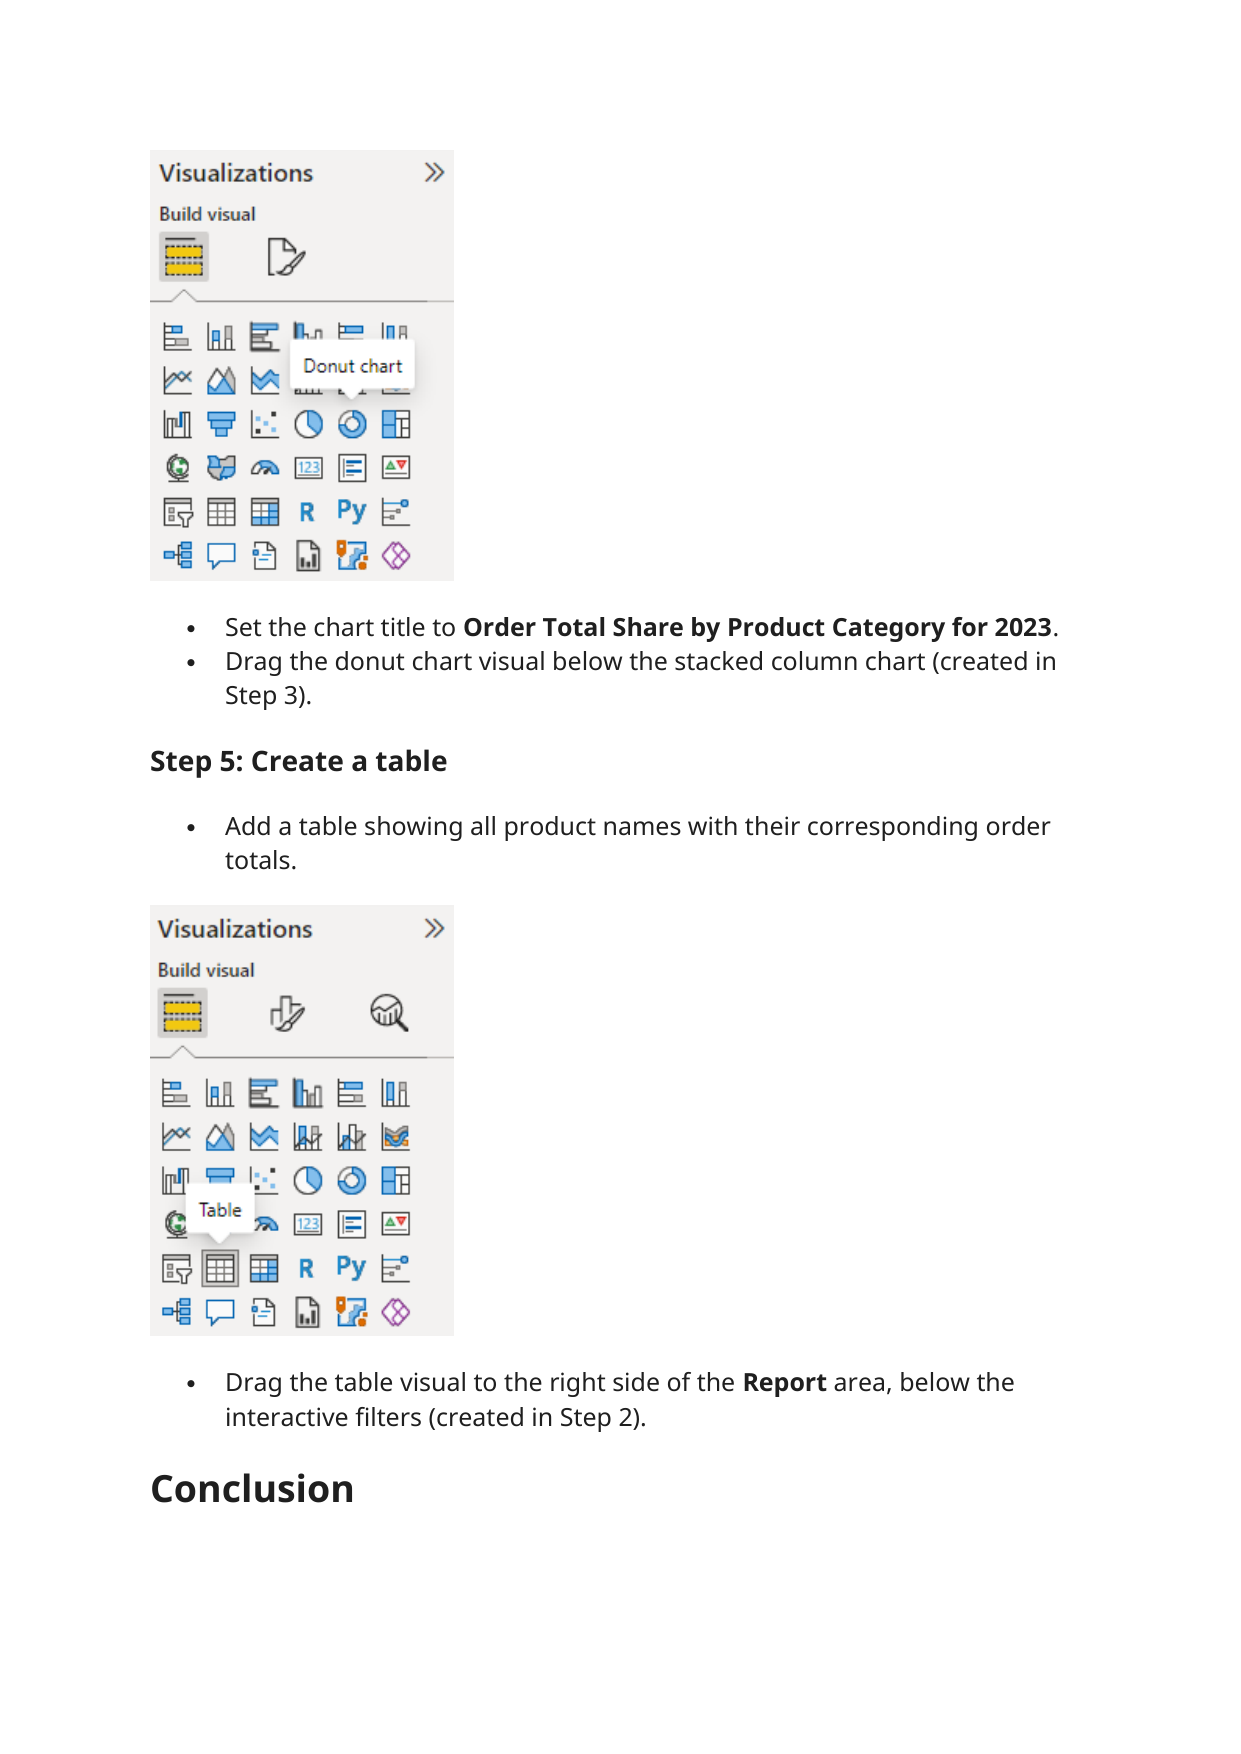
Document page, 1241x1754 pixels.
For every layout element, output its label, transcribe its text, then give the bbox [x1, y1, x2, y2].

text Step 5: Create a table [150, 741, 1090, 779]
picture [150, 905, 454, 1336]
picture [150, 150, 454, 581]
list Drag the donut chart visual below the stacked column chart (created in Step 3). [187, 643, 1090, 712]
text Conclusion [150, 1462, 1090, 1513]
list Add a table showing all product names with their corresponding order totals. [187, 808, 1090, 876]
list Set the chart title to Order Total Share by Product Category for 2023. [187, 609, 1090, 643]
list Drag the table visual to the right side of the Report area, below the interactive filters (created in Step 2). [187, 1365, 1090, 1433]
